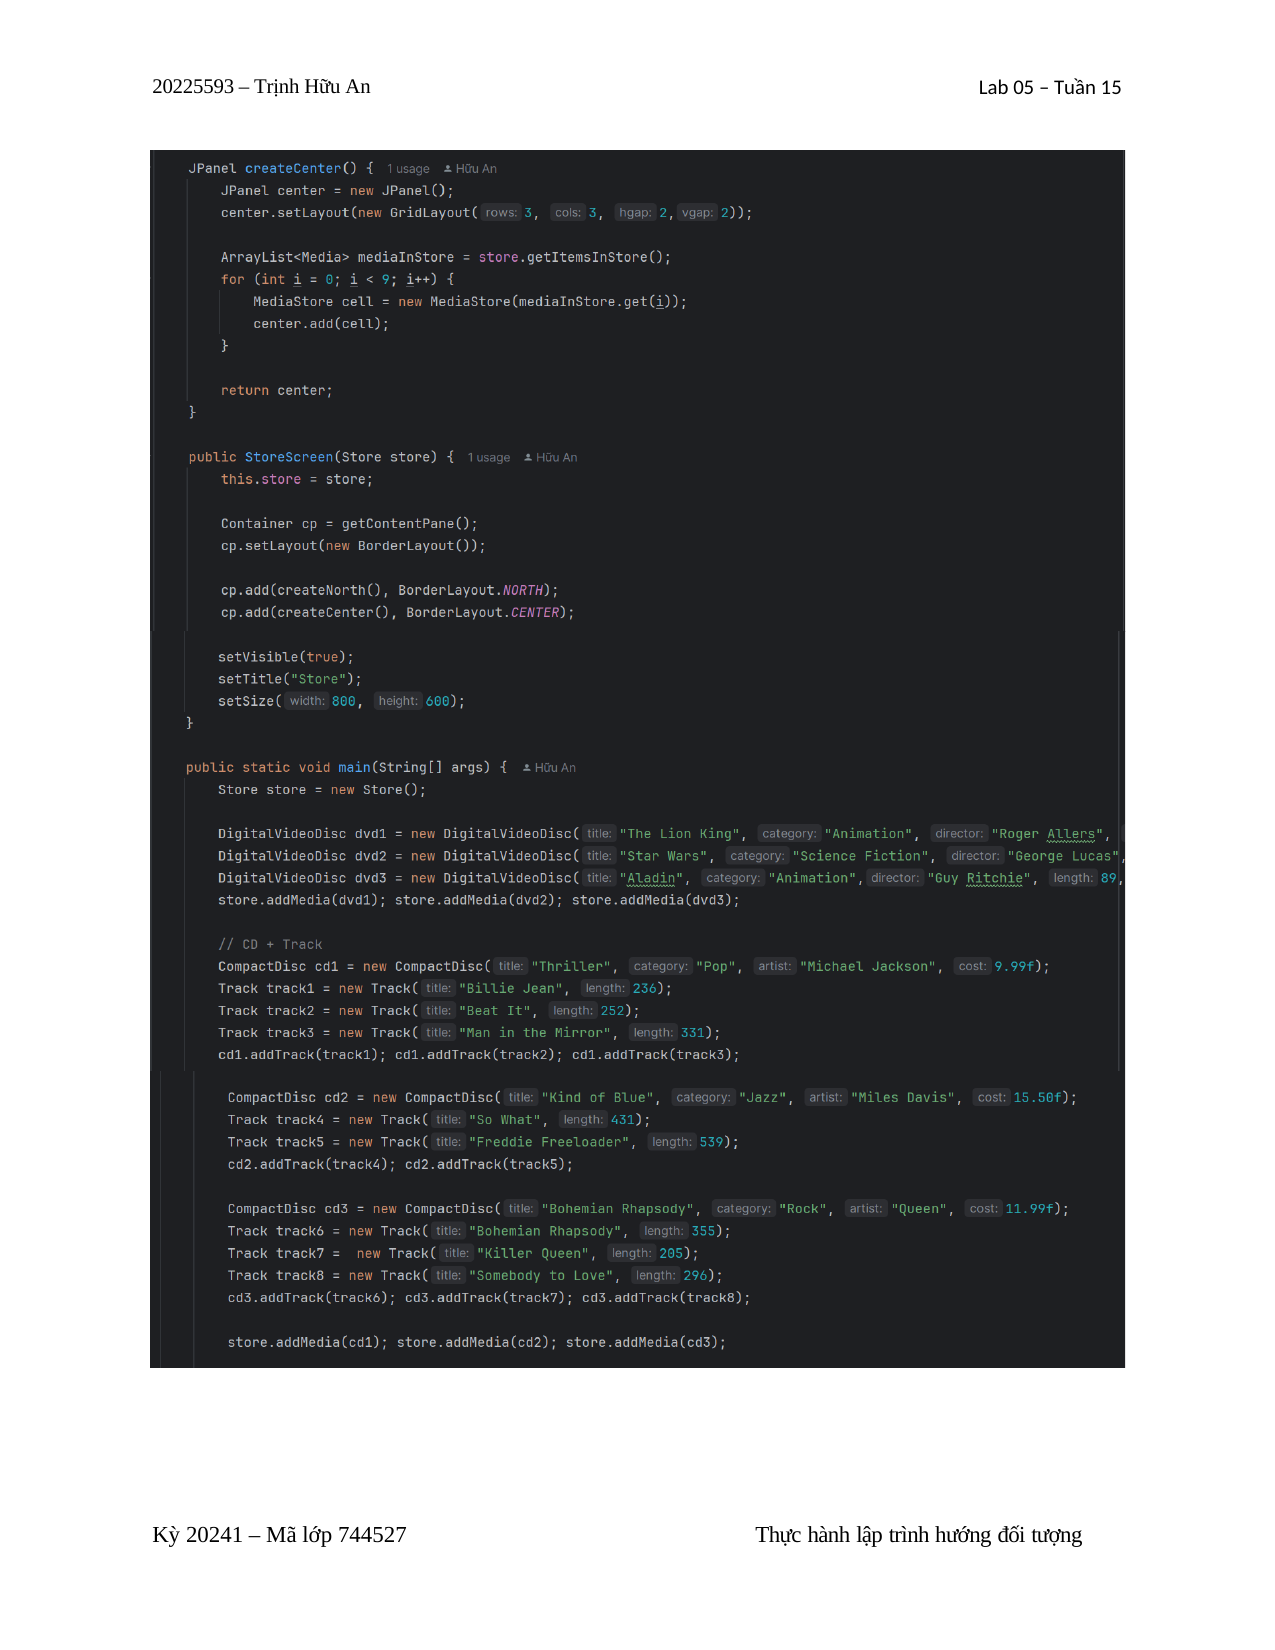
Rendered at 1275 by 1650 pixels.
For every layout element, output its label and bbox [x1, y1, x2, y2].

picture [150, 150, 1125, 1368]
